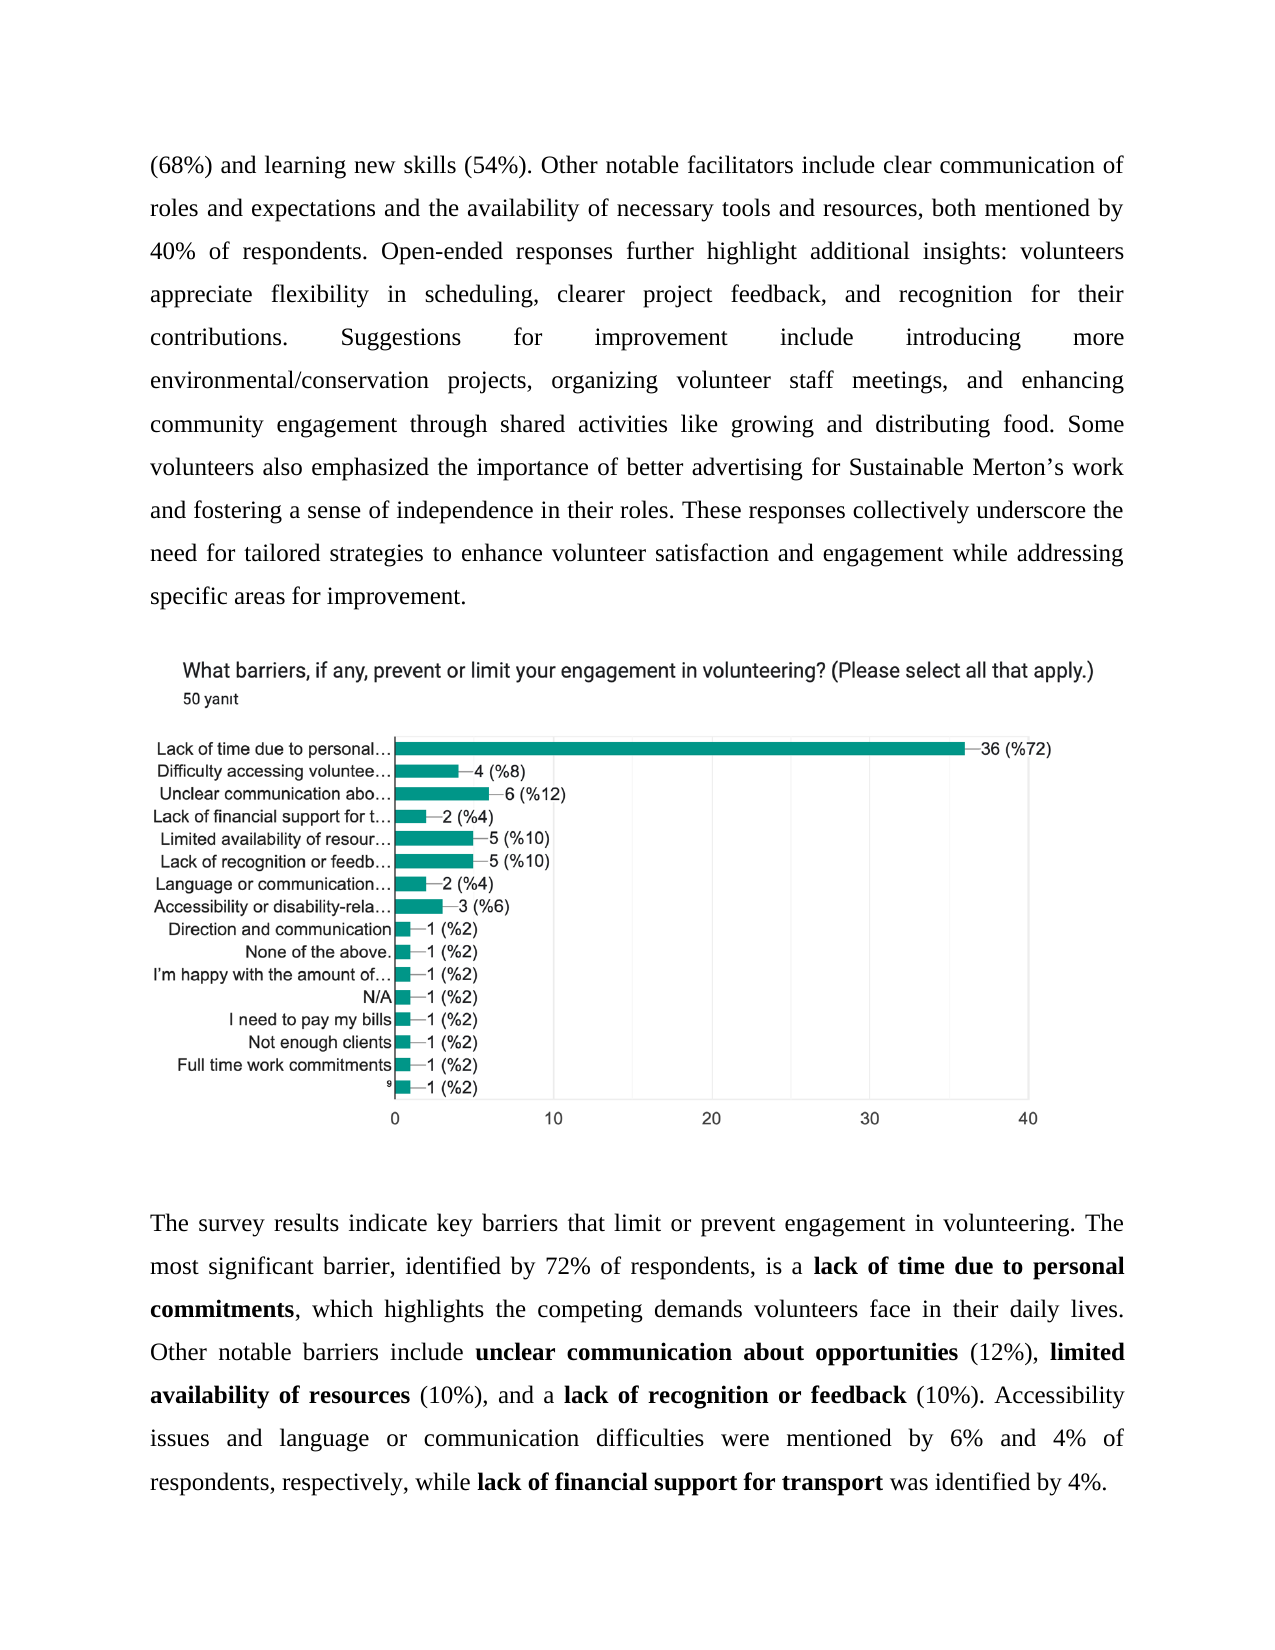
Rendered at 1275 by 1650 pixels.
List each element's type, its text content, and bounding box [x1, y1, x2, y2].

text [150, 150, 1125, 610]
picture [150, 624, 1125, 1195]
text The survey results indicate key barriers that limit or prevent engagement in volunteering. The most significant barrier, identified by 72% of respondents, is a lack of time due to personal commitments, which highlights the competing demands volunteers face in their daily lives. Other notable barriers include unclear communication about opportunities (12%), limited availability of resources (10%), and a lack of recognition or feedback (10%). Accessibility issues and language or communication difficulties were mentioned by 6% and 4% of respondents, respectively, while lack of financial support for transport was identified by 4%. [150, 1208, 1125, 1495]
